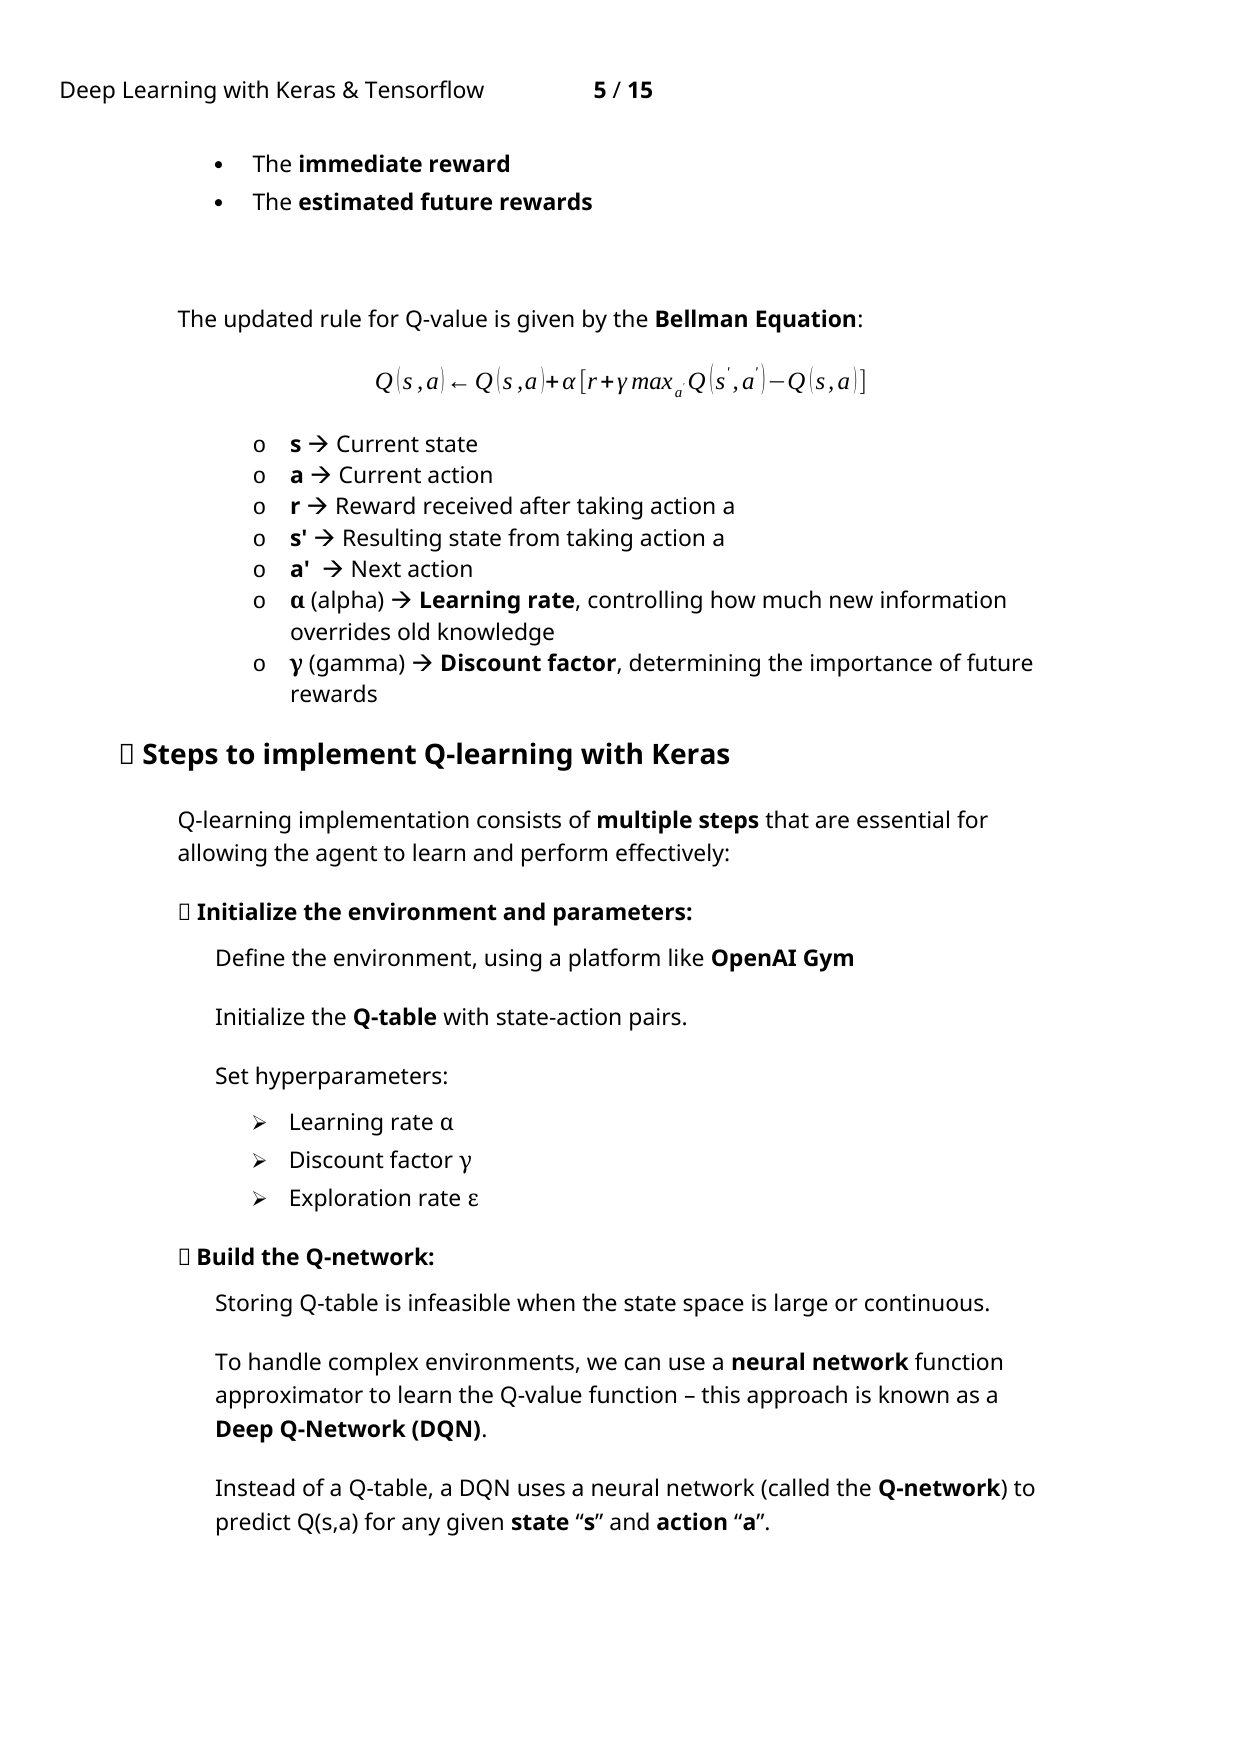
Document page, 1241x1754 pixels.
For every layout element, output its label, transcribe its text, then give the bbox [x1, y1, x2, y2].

list The immediate reward [215, 148, 1063, 179]
subtitle 🔹 Steps to implement Q-learning with Keras [118, 734, 1063, 773]
text Define the environment, using a platform like OpenAI Gym [215, 942, 1063, 974]
list Discount factor γ [251, 1144, 1063, 1175]
list r Reward received after taking action a [252, 490, 1063, 522]
text Q-learning implementation consists of multiple steps that are essential for allowing the agent to learn and perform effectively: [177, 804, 1063, 869]
list a Current action [252, 459, 1063, 490]
list α (alpha) Learning rate, controlling how much new information overrides old knowledge [252, 584, 1063, 647]
list Exploration rate ε [251, 1182, 1063, 1213]
list The estimated future rewards [215, 186, 1063, 217]
text Instead of a Q-table, a DQN uses a neural network (called the Q-network) to predict Q(s,a) for any given state “s” and action “a”. [215, 1472, 1063, 1537]
text To handle complex environments, we can use a neural network function approximator to learn the Q-value function – this approach is known as a Deep Q-Network (DQN). [215, 1346, 1063, 1444]
list γ (gamma) Discount factor, determining the importance of future rewards [252, 647, 1063, 709]
list s Current state [252, 428, 1063, 459]
text 🔸 Initialize the environment and parameters: [177, 896, 1063, 927]
text Set hyperparameters: [215, 1060, 1063, 1091]
text Initialize the Q-table with state-action pairs. [215, 1001, 1063, 1032]
text Storing Q-table is infeasible when the state space is large or continuous. [215, 1287, 1063, 1318]
text The updated rule for Q-value is given by the Bellman Equation: [177, 303, 1063, 334]
list s' Resulting state from taking action a [252, 522, 1063, 553]
text 🔸 Build the Q-network: [177, 1241, 1063, 1272]
list a' Next action [252, 553, 1063, 584]
list Learning rate α [251, 1106, 1063, 1137]
